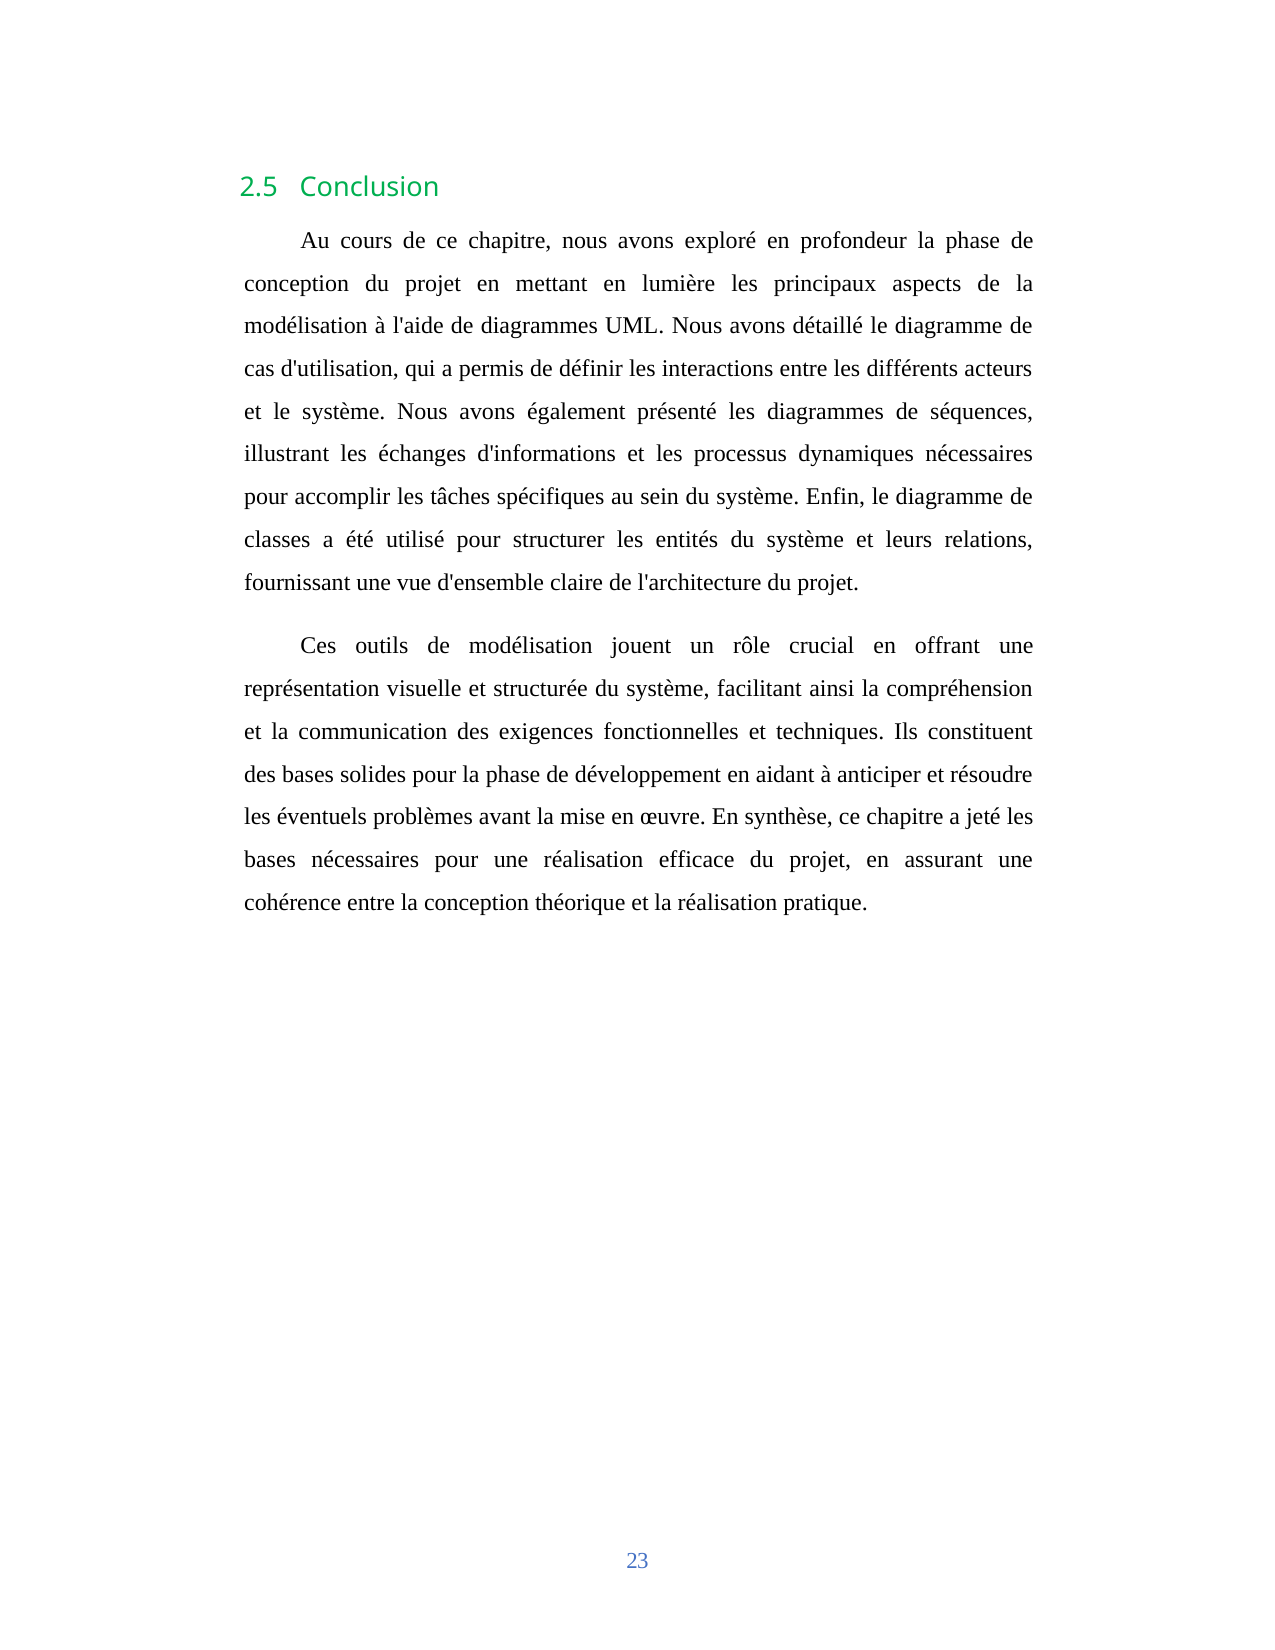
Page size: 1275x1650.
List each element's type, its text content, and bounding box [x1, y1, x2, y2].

title Conclusion [239, 168, 1254, 204]
text Au cours de ce chapitre, nous avons exploré en profondeur la phase de conception du projet en mettant en lumière les principaux aspects de la modélisation à l'aide de diagrammes UML. Nous avons détaillé le diagramme de cas d'utilisation, qui a permis de définir les interactions entre les différents acteurs et le système. Nous avons également présenté les diagrammes de séquences, illustrant les échanges d'informations et les processus dynamiques nécessaires pour accomplir les tâches spécifiques au sein du système. Enfin, le diagramme de classes a été utilisé pour structurer les entités du système et leurs relations, fournissant une vue d'ensemble claire de l'architecture du projet. [244, 226, 1034, 595]
text Ces outils de modélisation jouent un rôle crucial en offrant une représentation visuelle et structurée du système, facilitant ainsi la compréhension et la communication des exigences fonctionnelles et techniques. Ils constituent des bases solides pour la phase de développement en aidant à anticiper et résoudre les éventuels problèmes avant la mise en œuvre. En synthèse, ce chapitre a jeté les bases nécessaires pour une réalisation efficace du projet, en assurant une cohérence entre la conception théorique et la réalisation pratique. [244, 632, 1034, 915]
